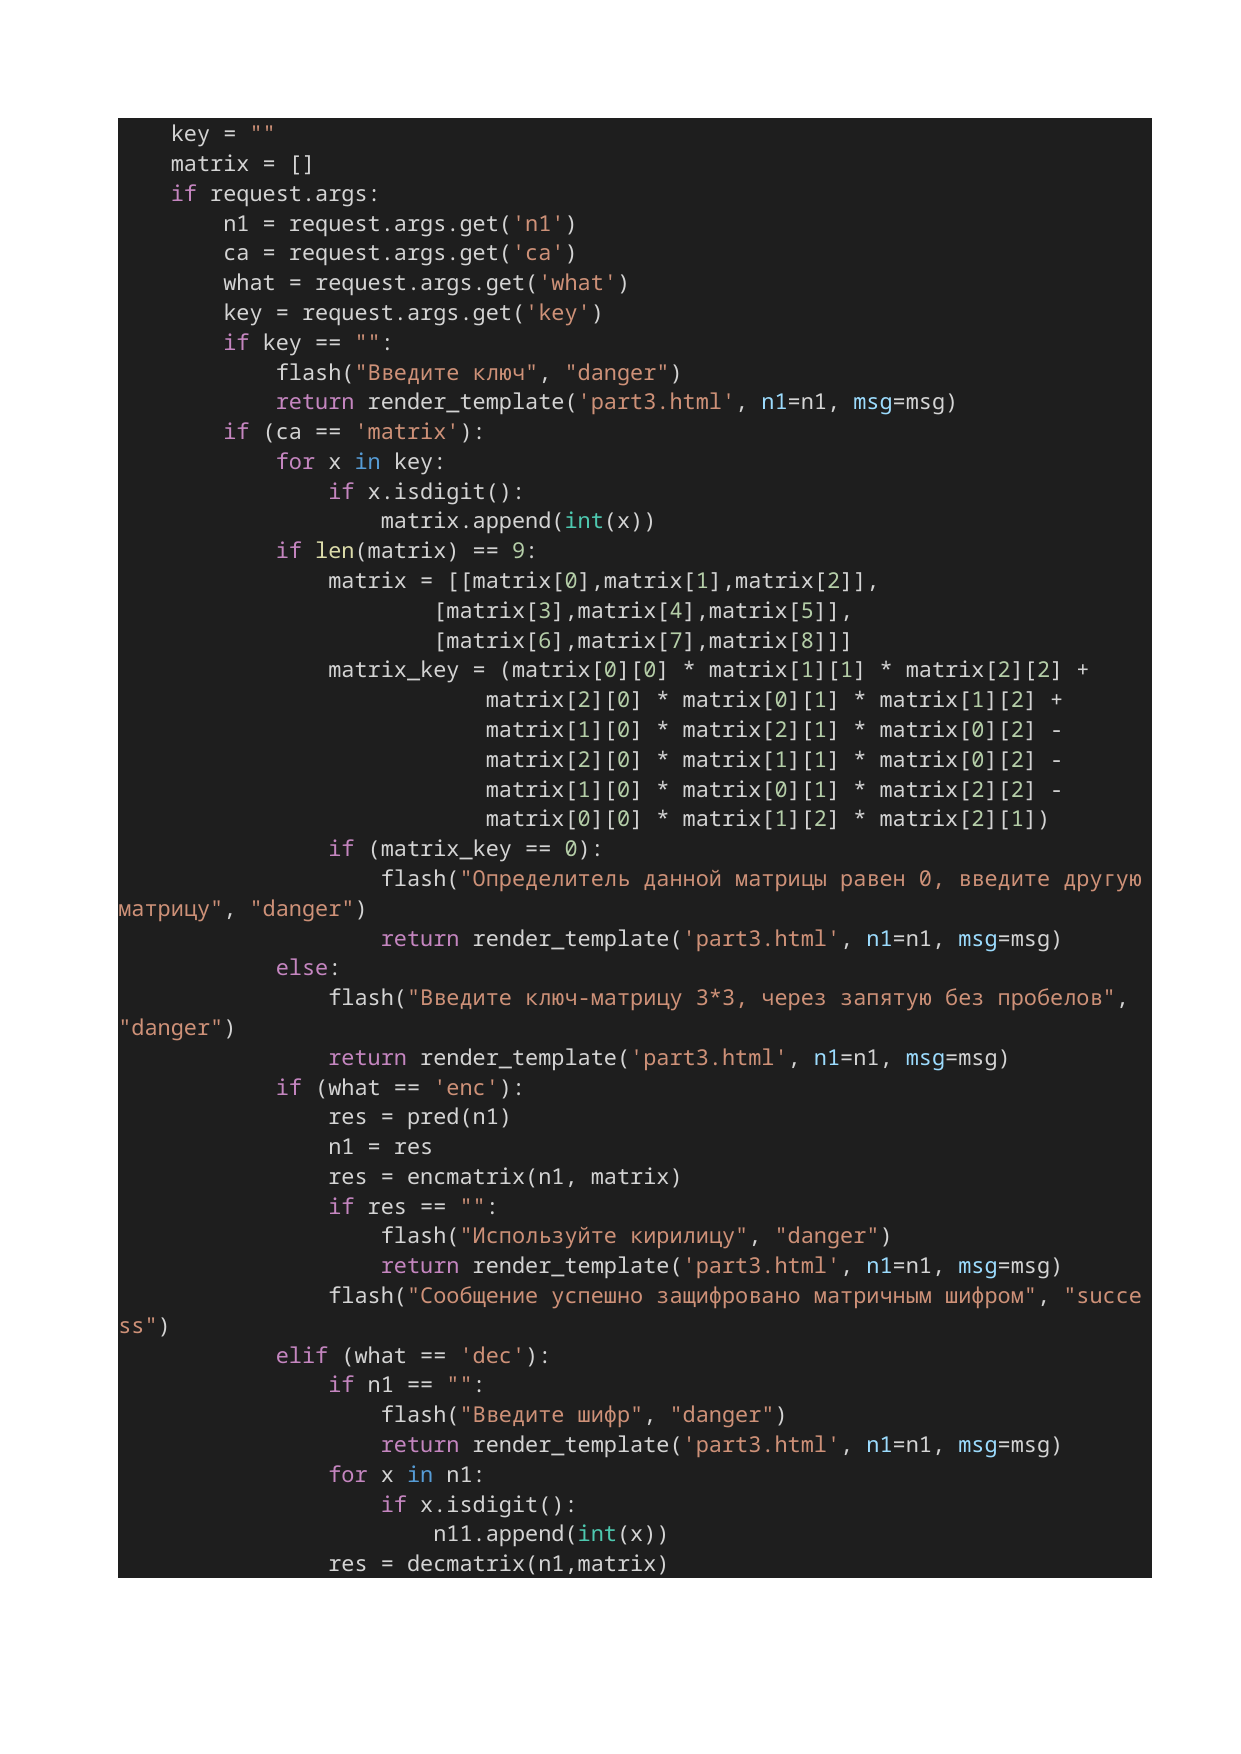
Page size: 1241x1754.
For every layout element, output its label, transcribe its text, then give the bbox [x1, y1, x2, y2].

text n1 = request.args.get('n1') [118, 207, 1152, 237]
text n11.append(int(x)) [118, 1518, 1152, 1548]
text if x.isdigit(): [118, 1488, 1152, 1518]
text n1 = res [118, 1131, 1152, 1161]
text matrix_key = (matrix[0][0] * matrix[1][1] * matrix[2][2] + [118, 654, 1152, 684]
text ca = request.args.get('ca') [118, 237, 1152, 267]
text return render_template('part3.html', n1=n1, msg=msg) [118, 922, 1152, 952]
text matrix = [] [118, 148, 1152, 178]
text elif (what == 'dec'): [118, 1339, 1152, 1369]
text [matrix[3],matrix[4],matrix[5]], [118, 595, 1152, 624]
text matrix[1][0] * matrix[2][1] * matrix[0][2] - [118, 714, 1152, 744]
text res = encmatrix(n1, matrix) [118, 1161, 1152, 1191]
text matrix[1][0] * matrix[0][1] * matrix[2][2] - [118, 773, 1152, 803]
text return render_template('part3.html', n1=n1, msg=msg) [118, 1429, 1152, 1459]
text if (ca == 'matrix'): [118, 416, 1152, 446]
text flash("Используйте кирилицу", "danger") [118, 1220, 1152, 1250]
text for x in n1: [118, 1459, 1152, 1488]
text what = request.args.get('what') [118, 267, 1152, 297]
text if (matrix_key == 0): [118, 833, 1152, 863]
text [matrix[6],matrix[7],matrix[8]]] [118, 624, 1152, 654]
text flash("Введите ключ", "danger") [118, 356, 1152, 386]
text flash("Определитель данной матрицы равен 0, введите другую матрицу", "danger") [118, 863, 1152, 922]
text matrix[2][0] * matrix[0][1] * matrix[1][2] + [118, 684, 1152, 714]
text res = pred(n1) [118, 1101, 1152, 1131]
text else: [118, 952, 1152, 982]
text key = request.args.get('key') [118, 297, 1152, 327]
text return render_template('part3.html', n1=n1, msg=msg) [118, 1250, 1152, 1280]
text res = decmatrix(n1,matrix) [118, 1548, 1152, 1578]
text if request.args: [118, 178, 1152, 207]
text if key == "": [118, 327, 1152, 356]
text if res == "": [118, 1191, 1152, 1220]
text key = "" [118, 118, 1152, 148]
text if len(matrix) == 9: [118, 535, 1152, 565]
text return render_template('part3.html', n1=n1, msg=msg) [118, 386, 1152, 416]
text matrix[2][0] * matrix[1][1] * matrix[0][2] - [118, 744, 1152, 773]
text if (what == 'enc'): [118, 1071, 1152, 1101]
text matrix = [[matrix[0],matrix[1],matrix[2]], [118, 565, 1152, 595]
text flash("Сообщение успешно защифровано матричным шифром", "success") [118, 1280, 1152, 1339]
text flash("Введите шифр", "danger") [118, 1399, 1152, 1429]
text return render_template('part3.html', n1=n1, msg=msg) [118, 1042, 1152, 1071]
text flash("Введите ключ-матрицу 3*3, через запятую без пробелов", "danger") [118, 982, 1152, 1042]
text if x.isdigit(): [118, 476, 1152, 505]
text for x in key: [118, 446, 1152, 476]
text matrix[0][0] * matrix[1][2] * matrix[2][1]) [118, 803, 1152, 833]
text matrix.append(int(x)) [118, 505, 1152, 535]
text if n1 == "": [118, 1369, 1152, 1399]
